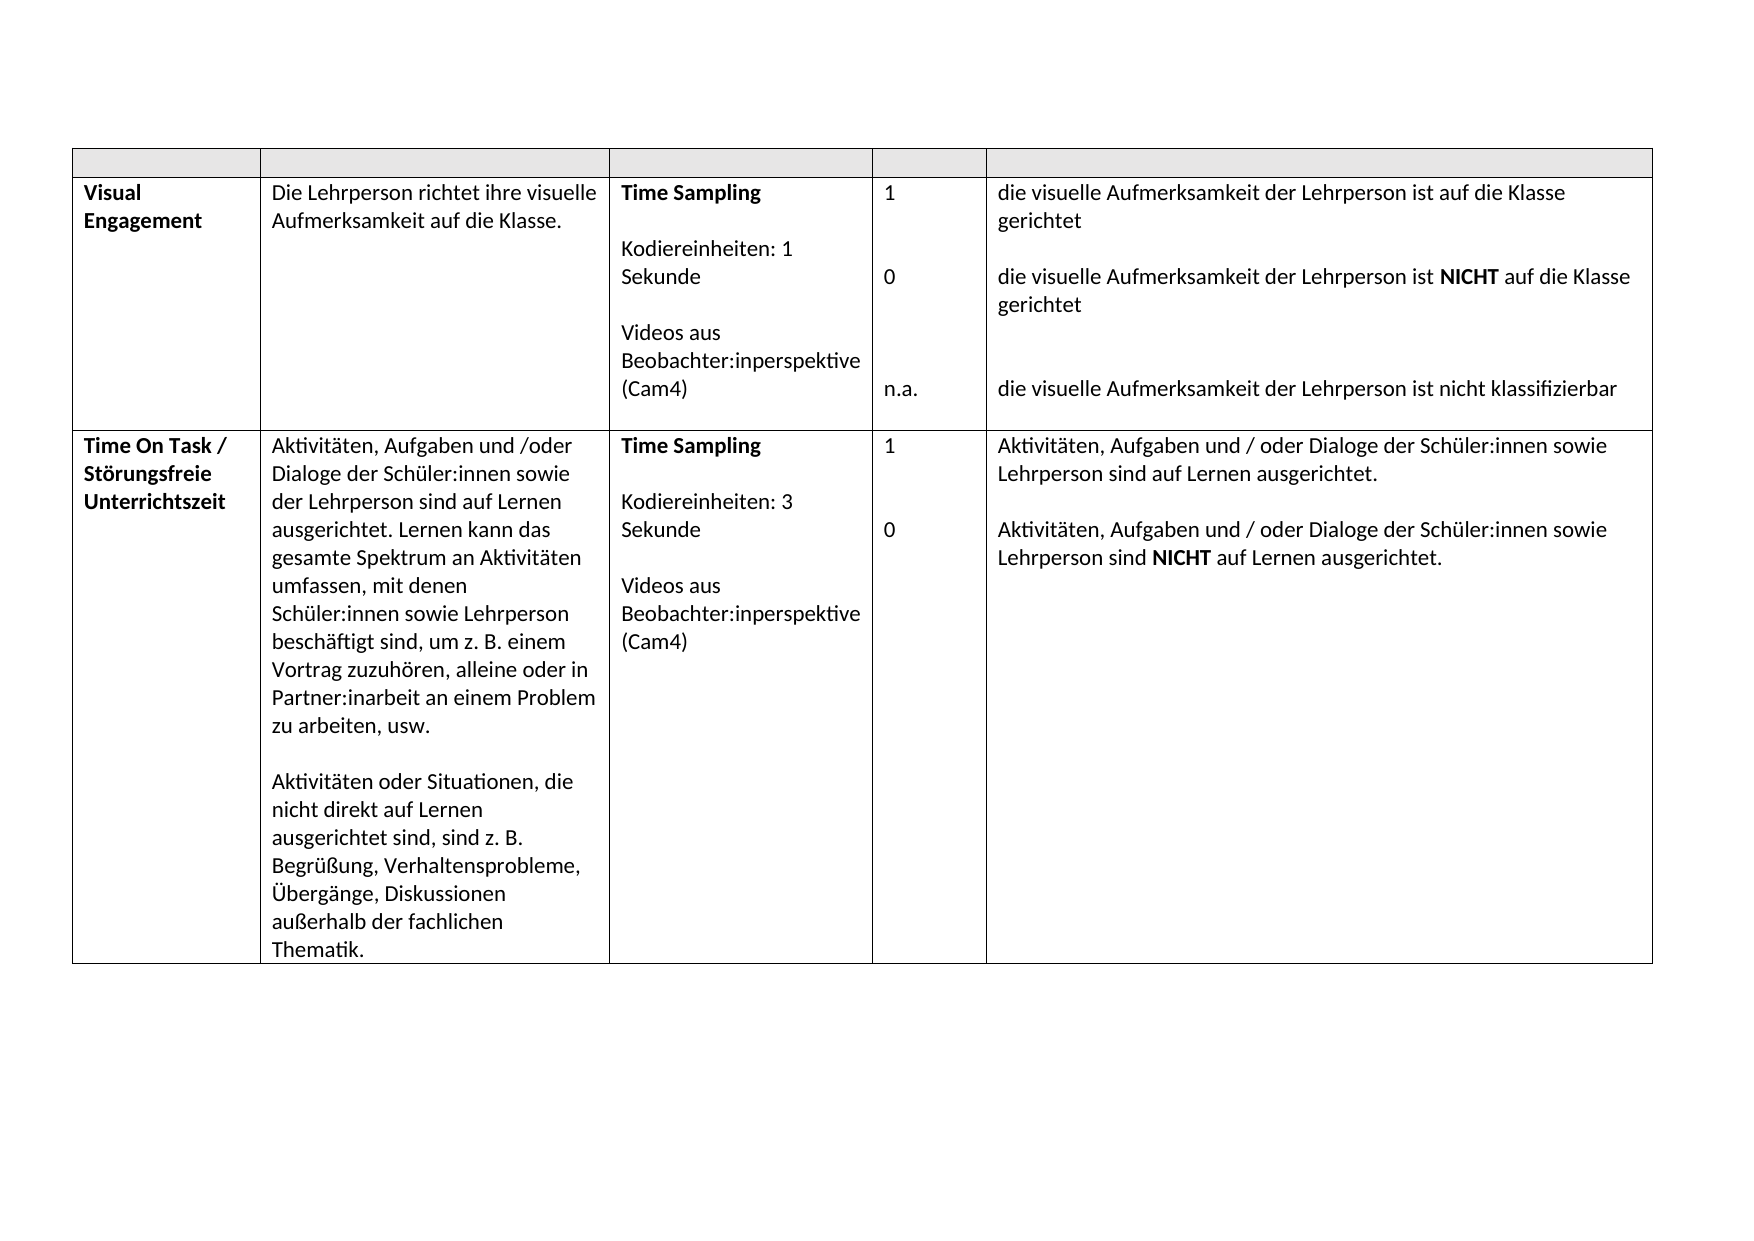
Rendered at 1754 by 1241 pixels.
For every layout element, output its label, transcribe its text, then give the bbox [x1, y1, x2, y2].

table_cell Visual Engagement [73, 178, 260, 430]
table_cell Aktivitäten, Aufgaben und /oder Dialoge der Schüler:innen sowie der Lehrperson sind auf Lernen ausgerichtet. Lernen kann das gesamte Spektrum an Aktivitäten umfassen, mit denen Schüler:innen sowie Lehrperson beschäftigt sind, um z. B. einem Vortrag zuzuhören, alleine oder in Partner:inarbeit an einem Problem zu arbeiten, usw. Aktivitäten oder Situationen, die nicht direkt auf Lernen ausgerichtet sind, sind z. B. Begrüßung, Verhaltensprobleme, Übergänge, Diskussionen außerhalb der fachlichen Thematik. [261, 431, 609, 963]
table_cell [261, 149, 609, 177]
table_cell Time On Task / Störungsfreie Unterrichtszeit [73, 431, 260, 963]
table_cell [610, 149, 872, 177]
table_cell [987, 149, 1652, 177]
table_cell Aktivitäten, Aufgaben und / oder Dialoge der Schüler:innen sowie Lehrperson sind auf Lernen ausgerichtet. Aktivitäten, Aufgaben und / oder Dialoge der Schüler:innen sowie Lehrperson sind NICHT auf Lernen ausgerichtet. [987, 431, 1652, 963]
table_cell [873, 149, 986, 177]
table_cell Time Sampling Kodiereinheiten: 1 Sekunde Videos aus Beobachter:inperspektive (Cam4) [610, 178, 872, 430]
table_cell 1 0 n.a. [873, 178, 986, 430]
table_cell 1 0 [873, 431, 986, 963]
table_cell Time Sampling Kodiereinheiten: 3 Sekunde Videos aus Beobachter:inperspektive (Cam4) [610, 431, 872, 963]
table_cell [73, 149, 260, 177]
table_cell Die Lehrperson richtet ihre visuelle Aufmerksamkeit auf die Klasse. [261, 178, 609, 430]
table_cell die visuelle Aufmerksamkeit der Lehrperson ist auf die Klasse gerichtet die visuelle Aufmerksamkeit der Lehrperson ist NICHT auf die Klasse gerichtet die visuelle Aufmerksamkeit der Lehrperson ist nicht klassifizierbar [987, 178, 1652, 430]
